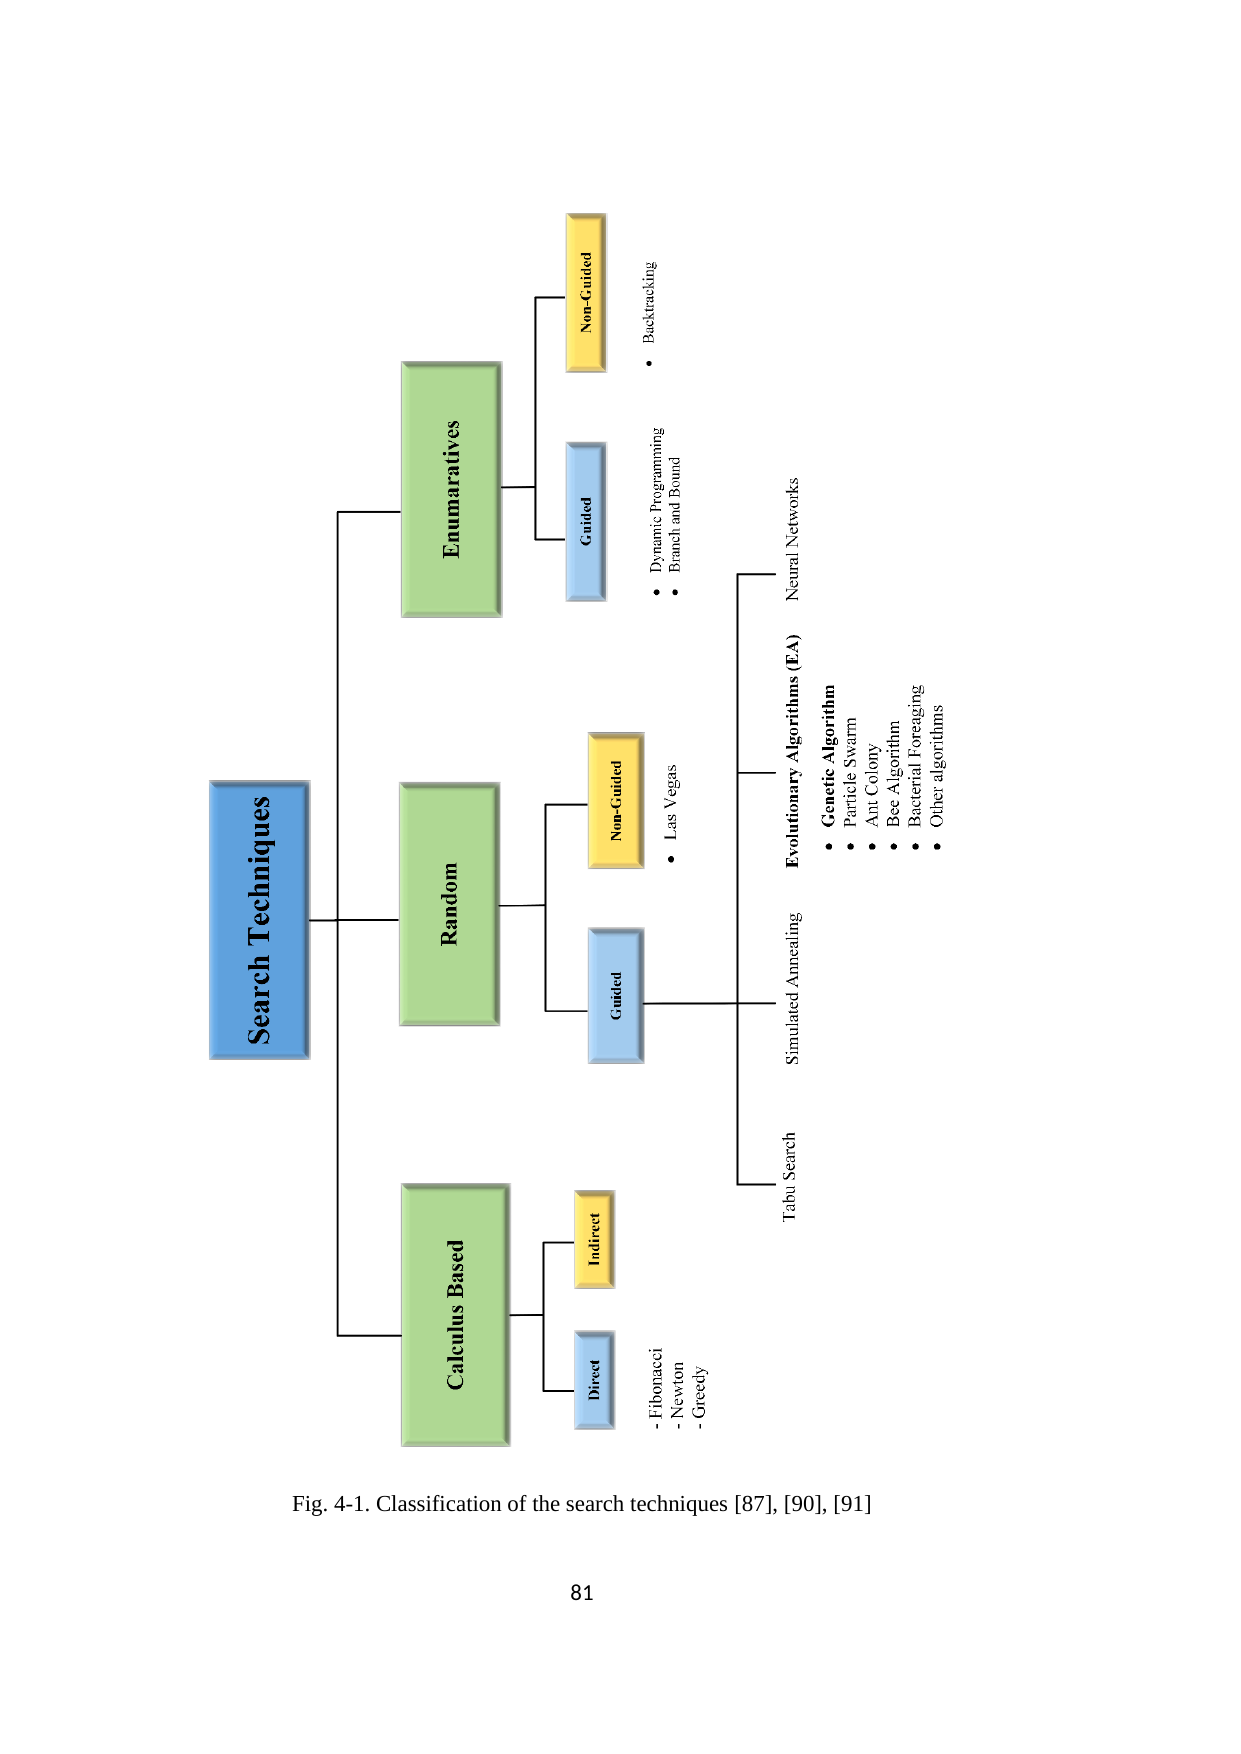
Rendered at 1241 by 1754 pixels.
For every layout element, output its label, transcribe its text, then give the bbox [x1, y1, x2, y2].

text Fig. 4-1. Classification of the search techniques [87], [90], [91] [165, 1490, 998, 1516]
picture [208, 213, 955, 1447]
